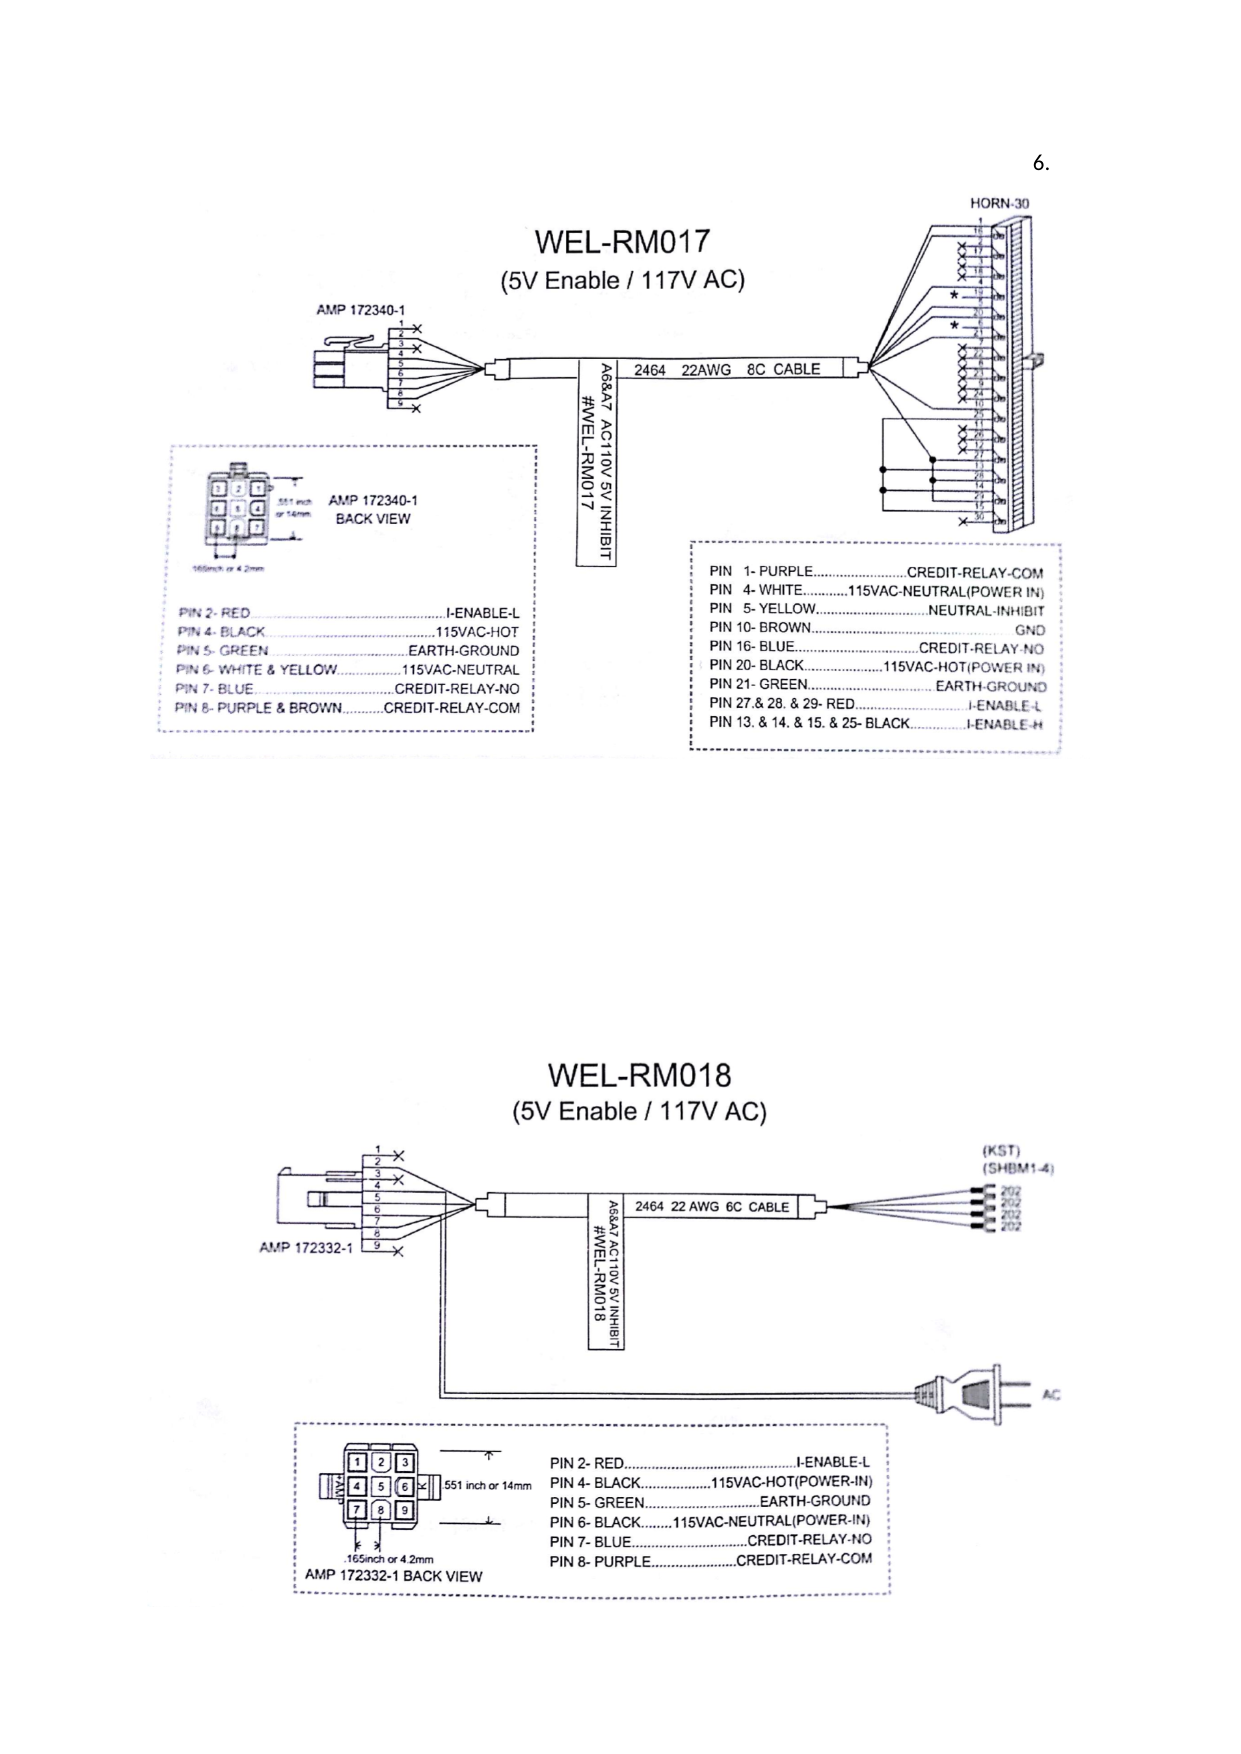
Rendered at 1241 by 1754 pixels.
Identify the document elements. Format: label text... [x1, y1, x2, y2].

picture [150, 185, 1090, 759]
picture [147, 1038, 1094, 1607]
text 6. [223, 148, 1093, 176]
